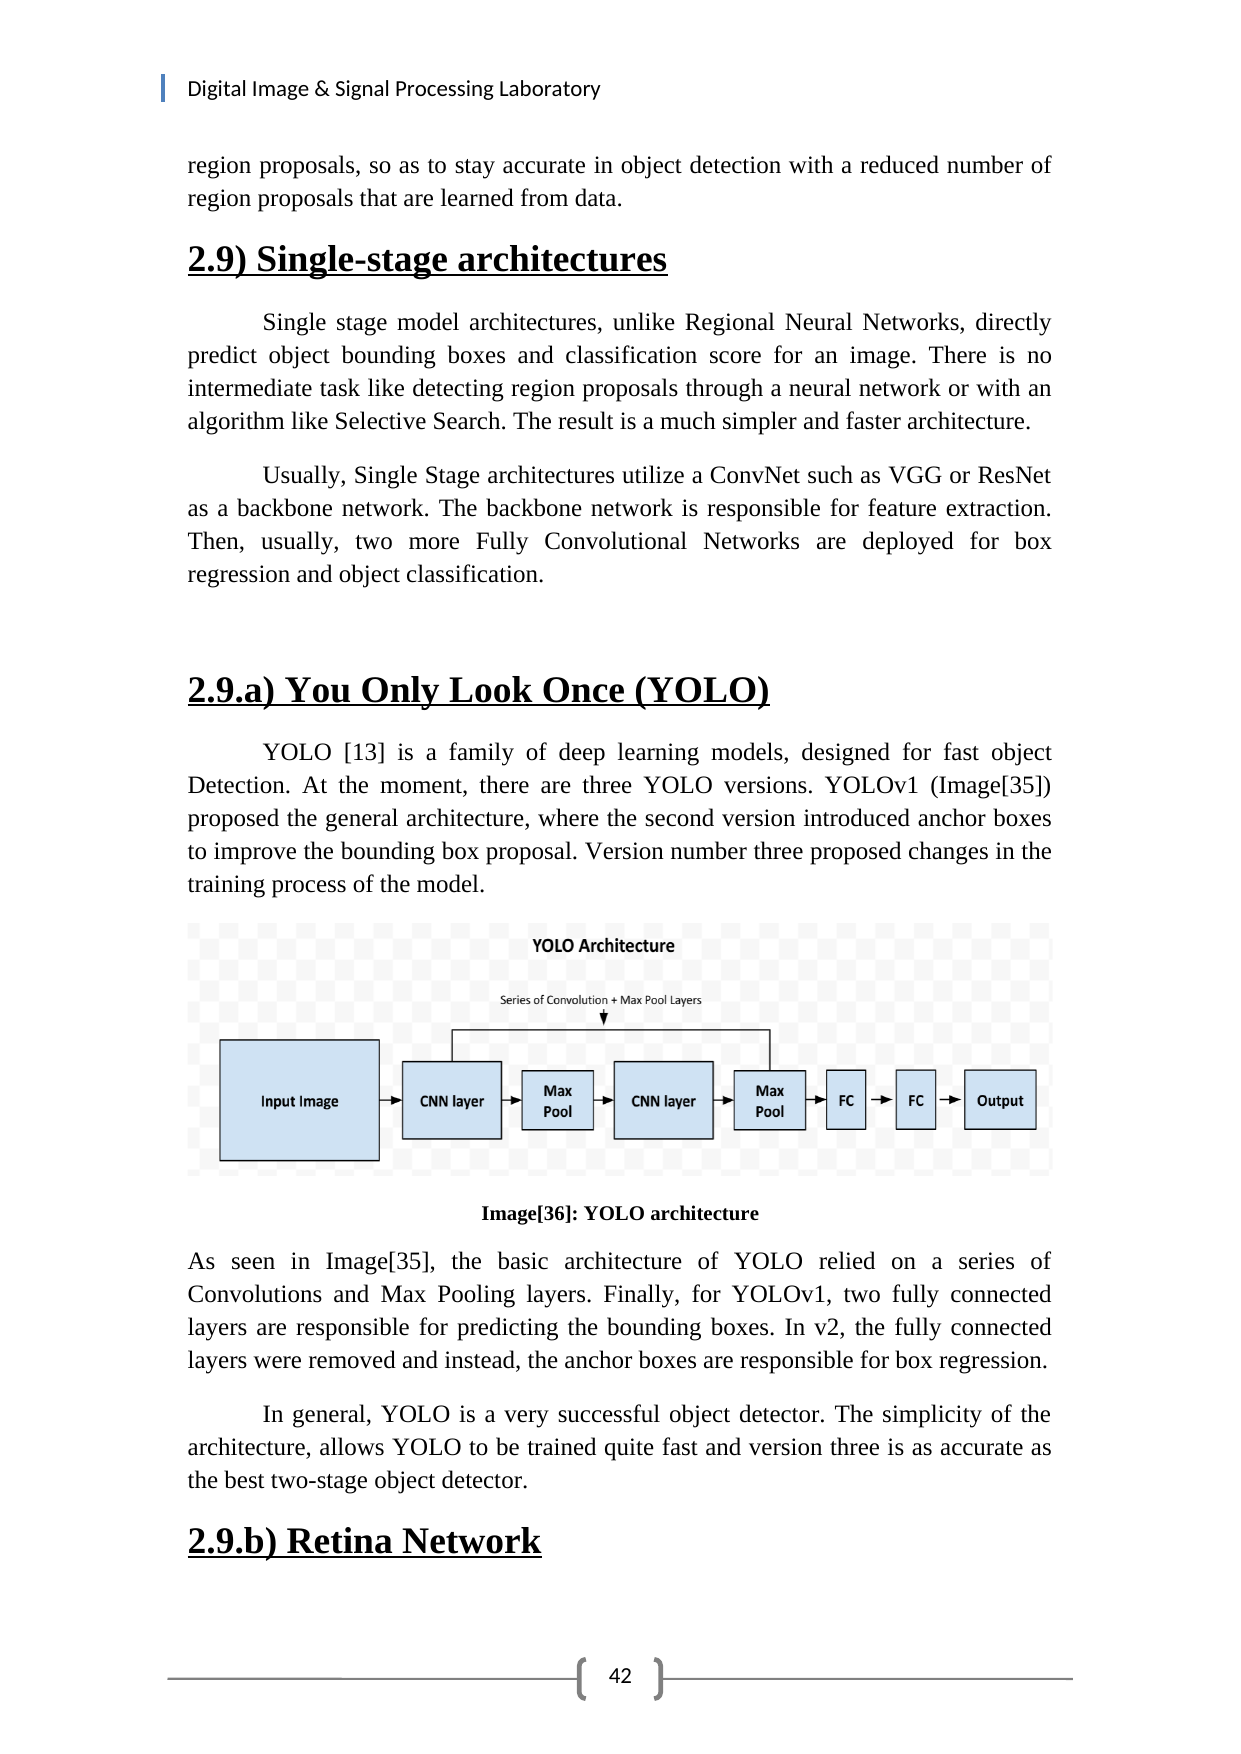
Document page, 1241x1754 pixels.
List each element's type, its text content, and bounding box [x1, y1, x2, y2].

text Single stage model architectures, unlike Regional Neural Networks, directly predict object bounding boxes and classification score for an image. There is no intermediate task like detecting region proposals through a neural network or with an algorithm like Selective Search. The result is a much simpler and faster architecture. [187, 307, 1053, 435]
text In general, YOLO is a very successful object detector. The simplicity of the architecture, allows YOLO to be trained quite fast and version three is as accurate as the best two-stage object detector. [187, 1399, 1053, 1493]
picture [187, 923, 1053, 1176]
text Usually, Single Stage architectures utilize a ConvNet such as VGG or ResNet as a backbone network. The backbone network is responsible for feature extraction. Then, usually, two more Fully Convolutional Networks are deployed for box regression and object classification. [187, 460, 1053, 588]
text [187, 150, 1053, 212]
text Image[36]: YOLO architecture [187, 1201, 1053, 1225]
text YOLO [13] is a family of deep learning models, designed for fast object Detection. At the moment, there are three YOLO versions. YOLOv1 (Image[35]) proposed the general architecture, where the second version introduced anchor boxes to improve the bounding box proposal. Version number three proposed changes in the training process of the model. [187, 737, 1053, 898]
text As seen in Image[35], the basic architecture of YOLO relied on a series of Convolutions and Max Pooling layers. Finally, for YOLOv1, two fully connected layers are responsible for predicting the bounding boxes. In v2, the fully connected layers were removed and instead, the anchor boxes are responsible for box regression. [187, 1246, 1053, 1373]
text 2.9) Single-stage architectures [187, 237, 1053, 280]
text 2.9.b) Retina Network [187, 1518, 1053, 1562]
text 2.9.a) You Only Look Once (YOLO) [187, 667, 1053, 710]
